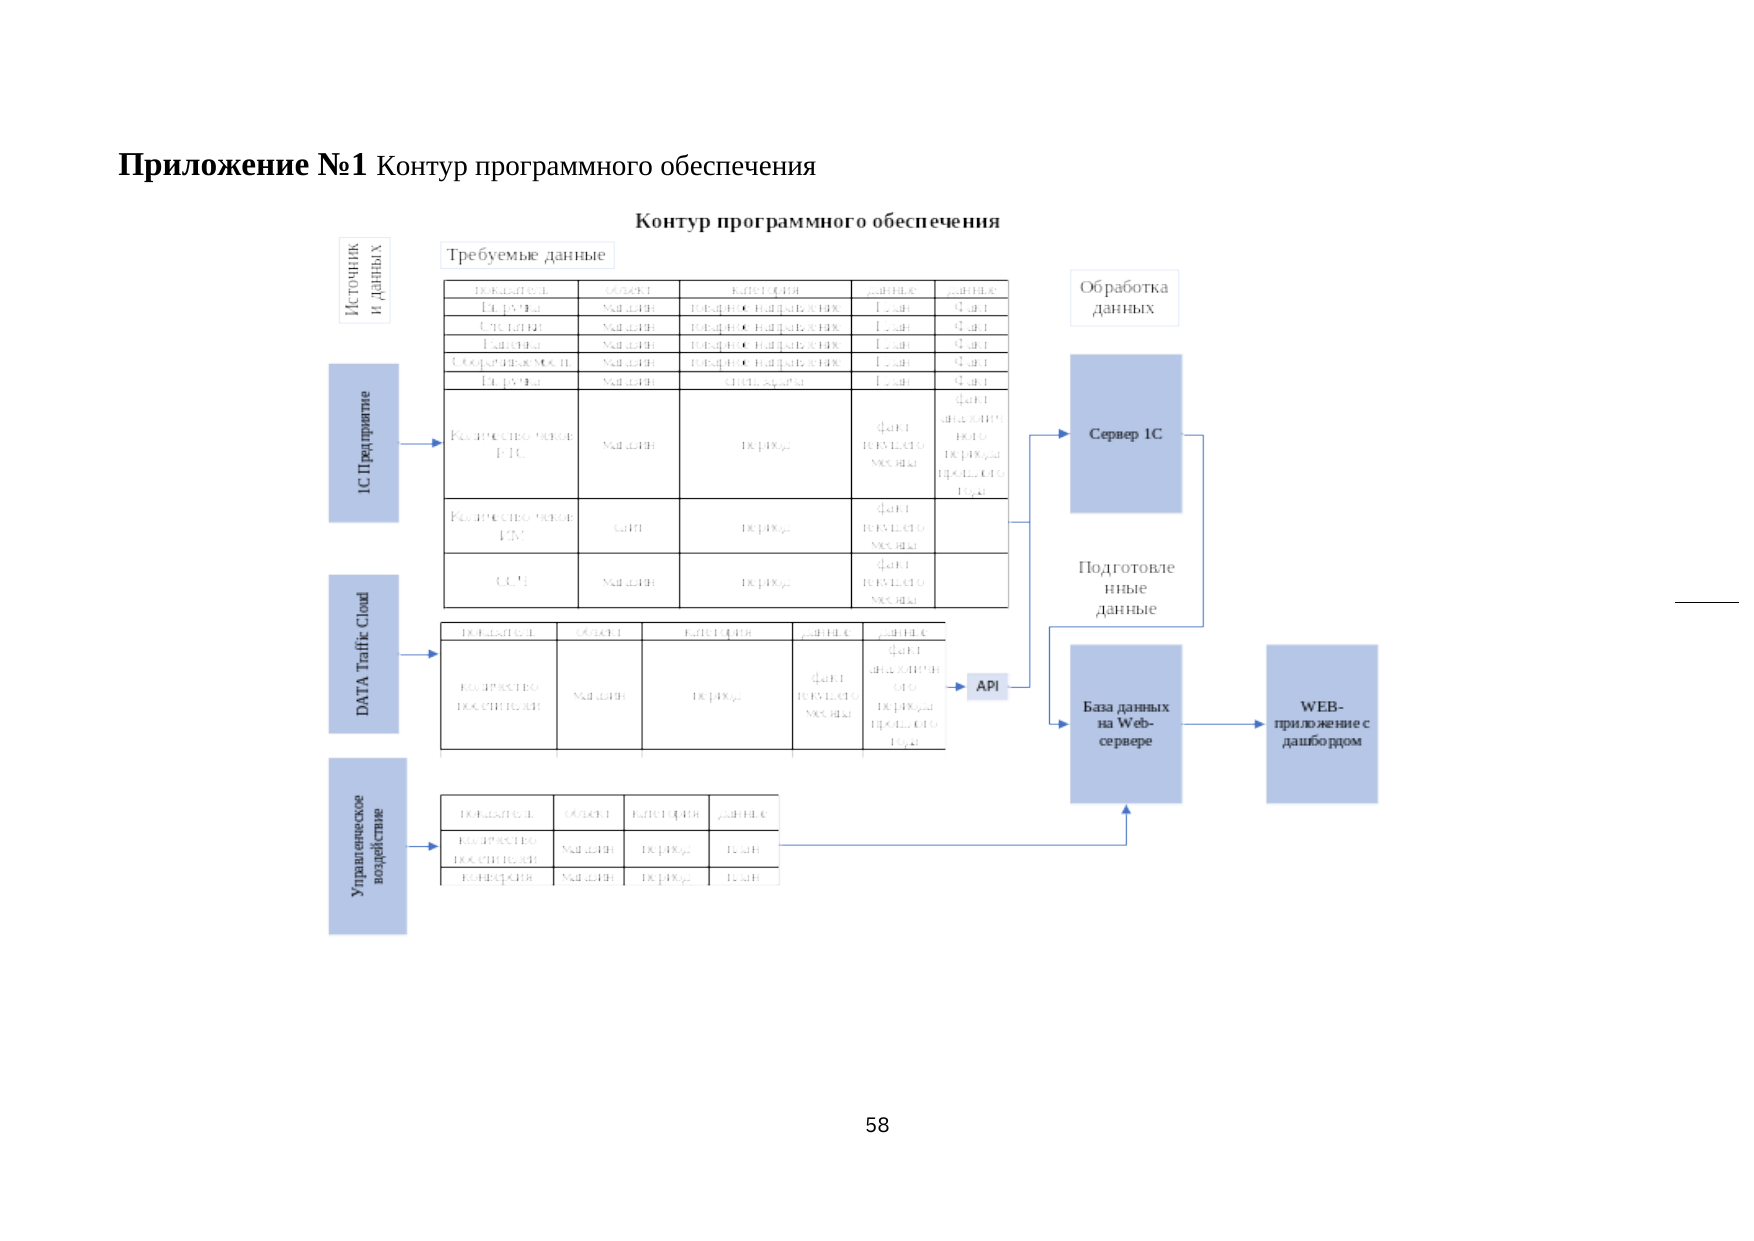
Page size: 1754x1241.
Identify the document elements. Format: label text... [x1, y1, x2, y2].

subtitle Приложение №1 Контур программного обеспечения [118, 144, 1636, 1057]
